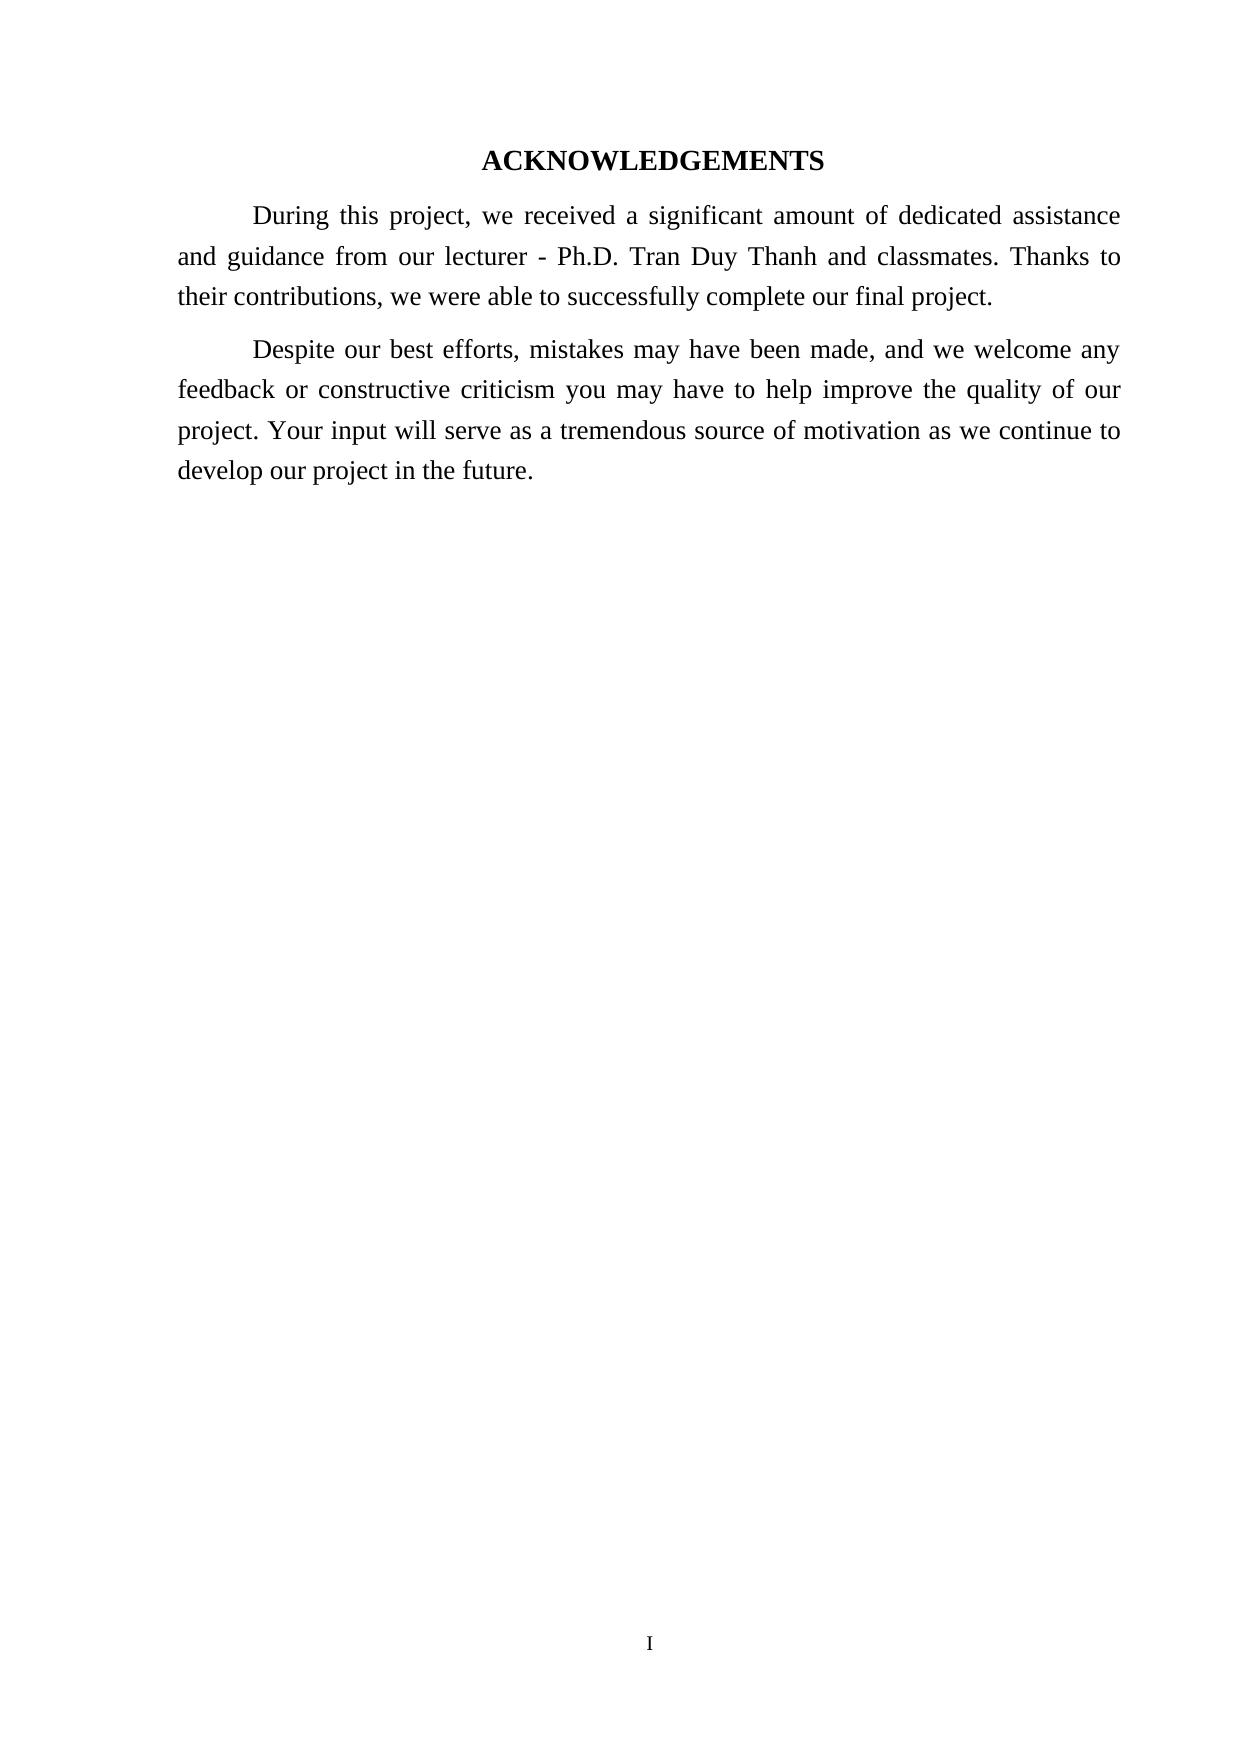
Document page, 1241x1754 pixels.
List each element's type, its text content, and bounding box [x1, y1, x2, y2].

text Despite our best efforts, mistakes may have been made, and we welcome any feedback or constructive criticism you may have to help improve the quality of our project. Your input will serve as a tremendous source of motivation as we continue to develop our project in the future. [177, 333, 1122, 485]
text During this project, we received a significant amount of dedicated assistance and guidance from our lecturer - Ph.D. Tran Duy Thanh and classmates. Thanks to their contributions, we were able to successfully complete our final project. [177, 199, 1122, 311]
subtitle ACKNOWLEDGEMENTS [177, 143, 1122, 177]
